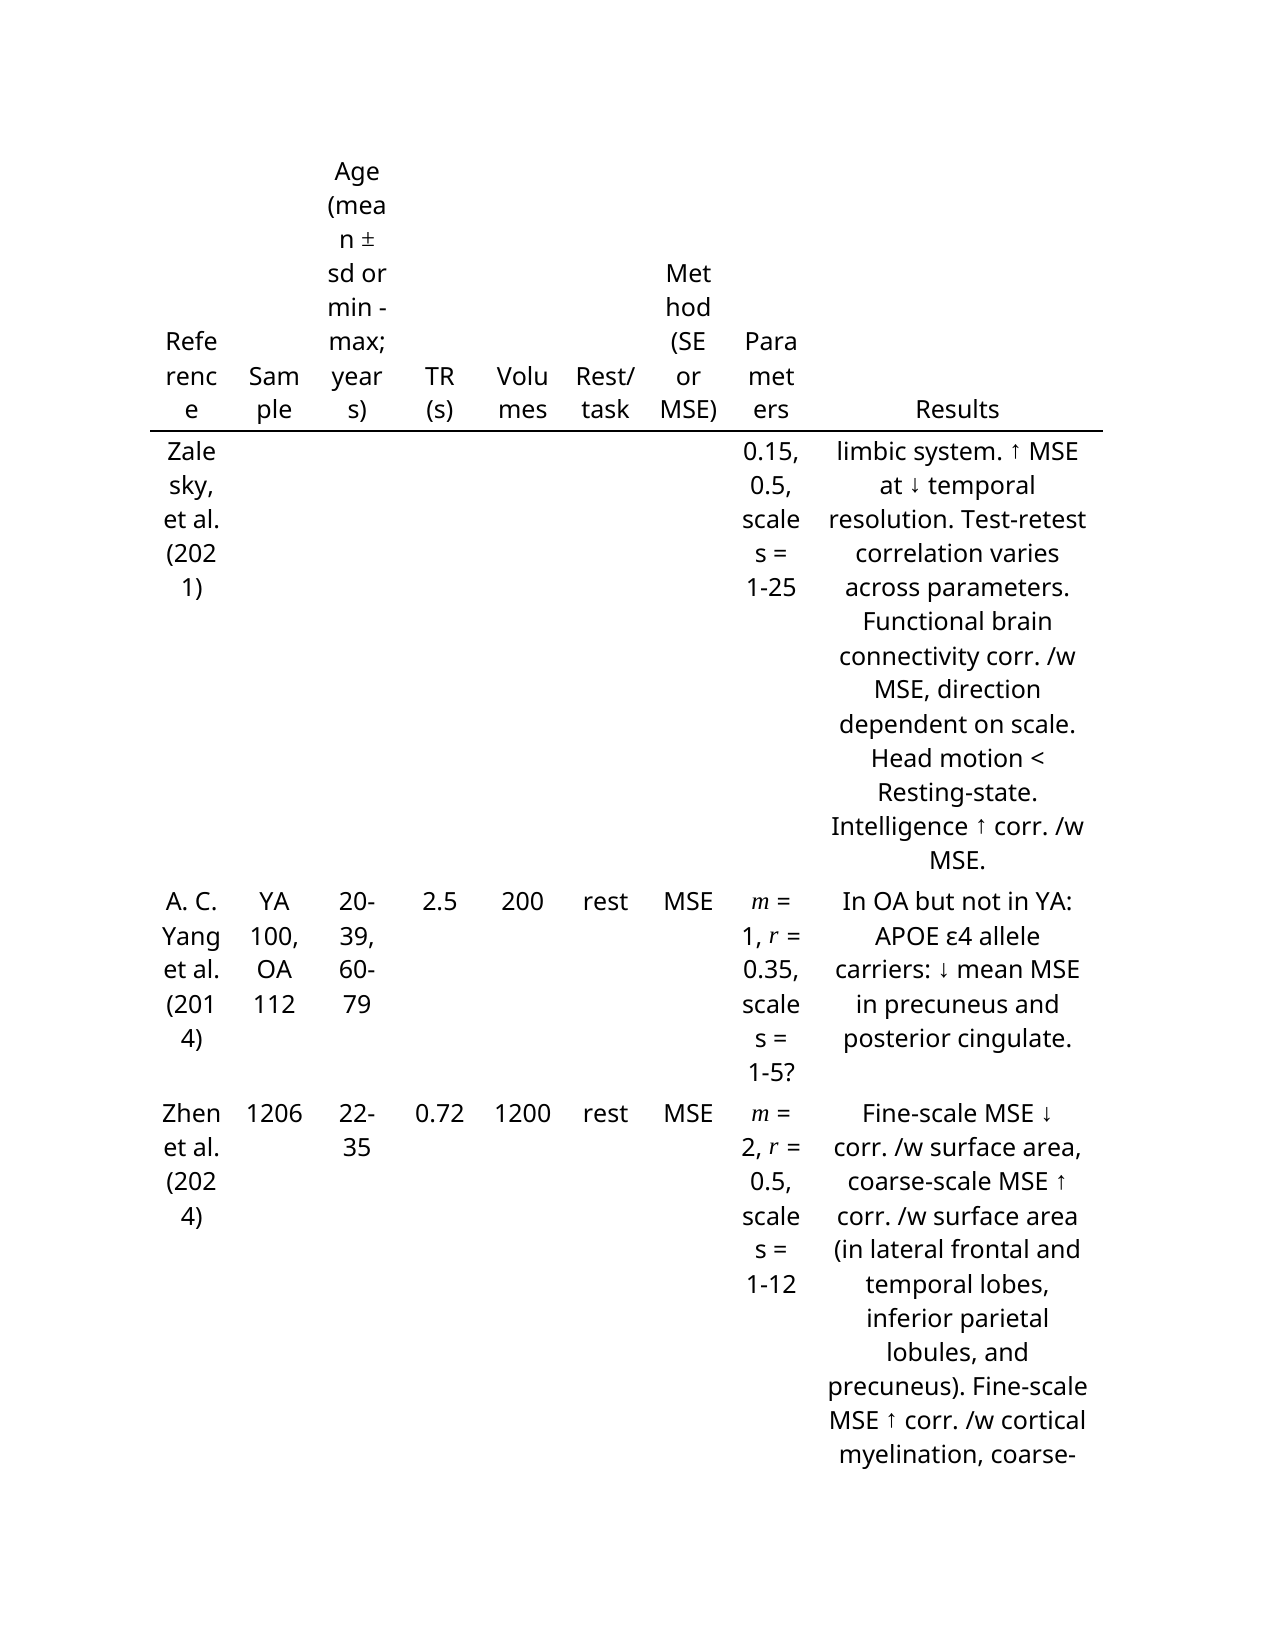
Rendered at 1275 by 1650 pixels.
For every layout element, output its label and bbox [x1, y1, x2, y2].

table_header [139, 150, 1114, 1471]
